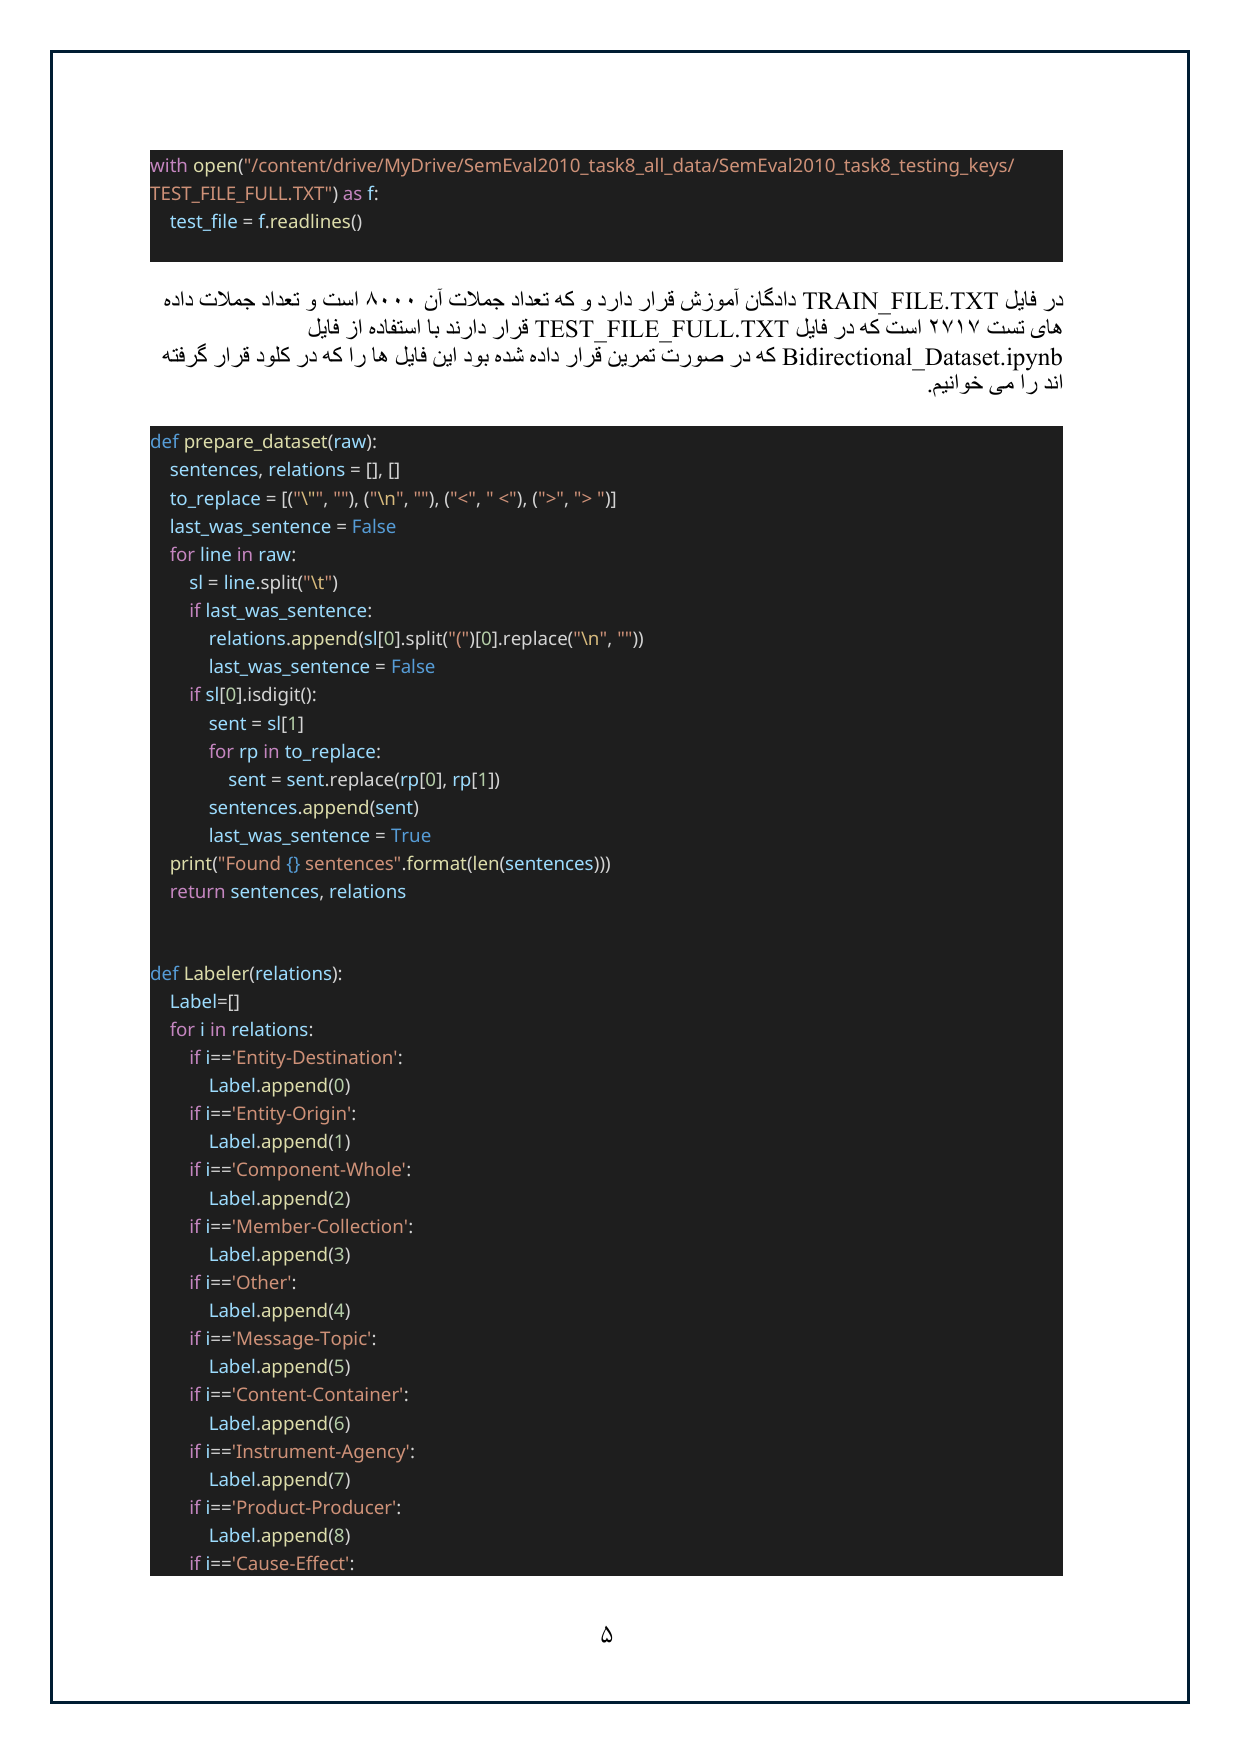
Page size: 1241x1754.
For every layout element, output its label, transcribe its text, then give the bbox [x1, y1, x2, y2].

text Label.append(7) [150, 1463, 1063, 1492]
text print("Found {} sentences".format(len(sentences))) [150, 848, 1063, 876]
text sentences.append(sent) [150, 792, 1063, 820]
text if i=='Entity-Destination': [150, 1042, 1063, 1070]
text در فایل TRAIN_FILE.TXT دادگان آموزش قرار دارد و که تعداد جملات آن ۸۰۰۰ است و تعداد جملات داده های تست ۲۷۱۷ است که در فایل TEST_FILE_FULL.TXT قرار دارند با استفاده از فایل Bidirectional_Dataset.ipynb که در صورت تمرین قرار داده شده بود این فایل ها را که در کلود قرار گرفته اند را می خوانیم. [150, 287, 1063, 398]
text last_was_sentence = False [150, 651, 1063, 679]
text Label=[] [150, 985, 1063, 1013]
text if i=='Product-Producer': [150, 1492, 1063, 1520]
text for i in relations: [150, 1013, 1063, 1042]
text Label.append(2) [150, 1182, 1063, 1210]
text if sl[0].isdigit(): [150, 679, 1063, 707]
text last_was_sentence = False [150, 510, 1063, 538]
text for rp in to_replace: [150, 735, 1063, 763]
text sentences, relations = [], [] [150, 454, 1063, 482]
text if i=='Entity-Origin': [150, 1098, 1063, 1126]
text with open("/content/drive/MyDrive/SemEval2010_task8_all_data/SemEval2010_task8_testing_keys/TEST_FILE_FULL.TXT") as f: [150, 150, 1063, 206]
text Label.append(3) [150, 1238, 1063, 1267]
text if i=='Component-Whole': [150, 1154, 1063, 1182]
text sent = sl[1] [150, 707, 1063, 735]
text to_replace = [("\"", ""), ("\n", ""), ("<", " <"), (">", "> ")] [150, 482, 1063, 510]
text if i=='Other': [150, 1267, 1063, 1295]
text Label.append(5) [150, 1351, 1063, 1379]
text for line in raw: [150, 538, 1063, 567]
text Label.append(0) [150, 1070, 1063, 1098]
text if last_was_sentence: [150, 595, 1063, 623]
text sl = line.split("\t") [150, 567, 1063, 595]
text if i=='Message-Topic': [150, 1323, 1063, 1351]
text if i=='Cause-Effect': [150, 1548, 1063, 1576]
text def Labeler(relations): [150, 957, 1063, 985]
text if i=='Instrument-Agency': [150, 1435, 1063, 1463]
text Label.append(4) [150, 1295, 1063, 1323]
text relations.append(sl[0].split("(")[0].replace("\n", "")) [150, 623, 1063, 651]
text Label.append(6) [150, 1407, 1063, 1435]
text Label.append(1) [150, 1126, 1063, 1154]
text def prepare_dataset(raw): [150, 426, 1063, 454]
text sent = sent.replace(rp[0], rp[1]) [150, 763, 1063, 792]
text last_was_sentence = True [150, 820, 1063, 848]
text return sentences, relations [150, 876, 1063, 904]
text if i=='Member-Collection': [150, 1210, 1063, 1238]
text test_file = f.readlines() [150, 206, 1063, 234]
text Label.append(8) [150, 1520, 1063, 1548]
text if i=='Content-Container': [150, 1379, 1063, 1407]
